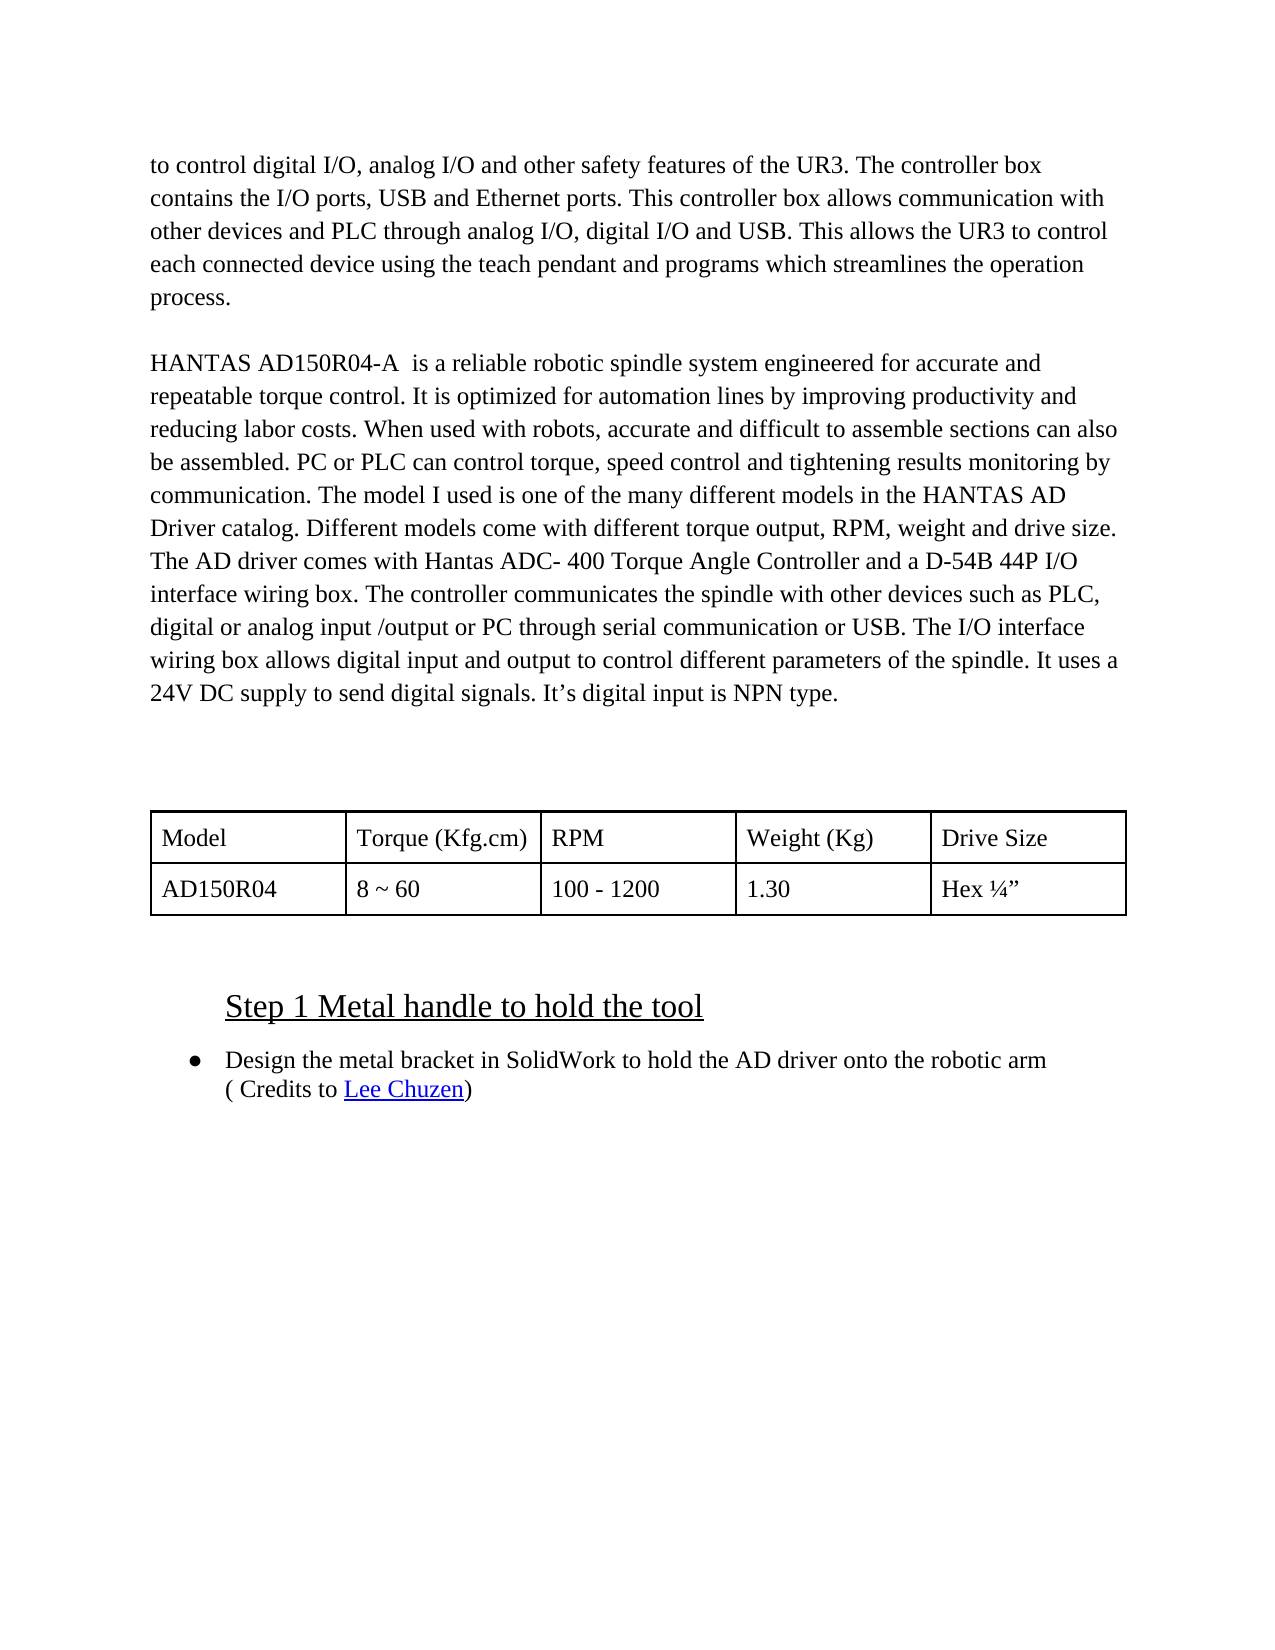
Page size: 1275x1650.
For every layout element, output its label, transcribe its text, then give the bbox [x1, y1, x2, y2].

table_cell 1.30 [737, 864, 930, 914]
list Design the metal bracket in SolidWork to hold the AD driver onto the robotic arm ( Credits to Lee Chuzen) [187, 1046, 1125, 1103]
table_cell 100 - 1200 [542, 864, 735, 914]
subtitle Step 1 Metal handle to hold the tool [225, 986, 1125, 1025]
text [150, 150, 1125, 311]
table_header Model [152, 813, 345, 862]
table_cell AD150R04 [152, 864, 345, 914]
table_cell 8 ~ 60 [347, 864, 540, 914]
table_header Torque (Kfg.cm) [347, 813, 540, 862]
table_cell Hex ¼” [932, 864, 1125, 914]
table_header RPM [542, 813, 735, 862]
table_header Drive Size [932, 813, 1125, 862]
table_header Weight (Kg) [737, 813, 930, 862]
text HANTAS AD150R04-A is a reliable robotic spindle system engineered for accurate and repeatable torque control. It is optimized for automation lines by improving productivity and reducing labor costs. When used with robots, accurate and difficult to assemble sections can also be assembled. PC or PLC can control torque, speed control and tightening results monitoring by communication. The model I used is one of the many different models in the HANTAS AD Driver catalog. Different models come with different torque output, RPM, weight and drive size. The AD driver comes with Hantas ADC- 400 Torque Angle Controller and a D-54B 44P I/O interface wiring box. The controller communicates the spindle with other devices such as PLC, digital or analog input /output or PC through serial communication or USB. The I/O interface wiring box allows digital input and output to control different parameters of the spindle. It uses a 24V DC supply to send digital signals. It’s digital input is NPN type. [150, 348, 1125, 707]
